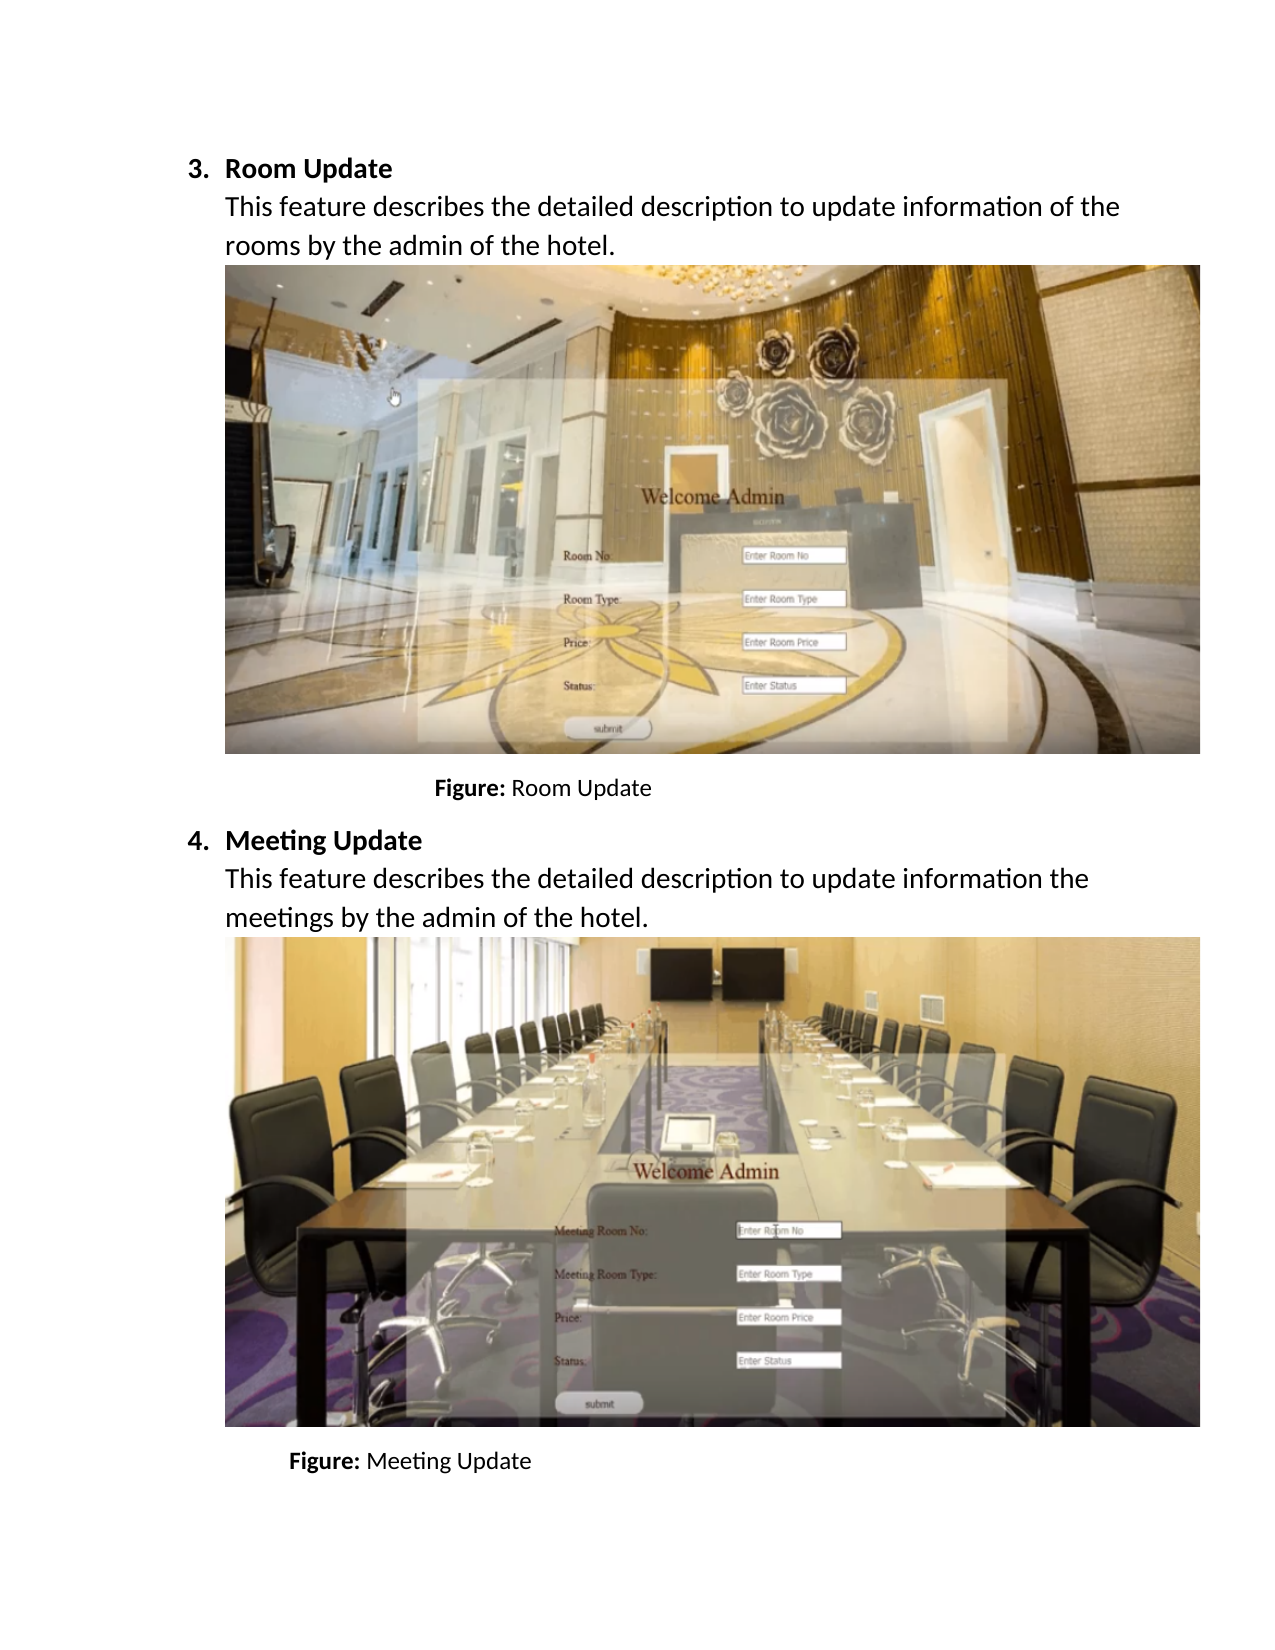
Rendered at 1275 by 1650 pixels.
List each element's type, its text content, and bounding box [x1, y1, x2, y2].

list This feature describes the detailed description to update information the meetings by the admin of the hotel. [225, 860, 1125, 934]
text Figure: Room Update [150, 772, 1125, 803]
picture [225, 265, 1200, 754]
text Figure: Meeting Update [150, 1446, 1125, 1476]
list Room Update [187, 150, 1125, 186]
list This feature describes the detailed description to update information of the rooms by the admin of the hotel. [225, 188, 1125, 262]
list Meeting Update [187, 822, 1125, 858]
picture [225, 937, 1200, 1427]
